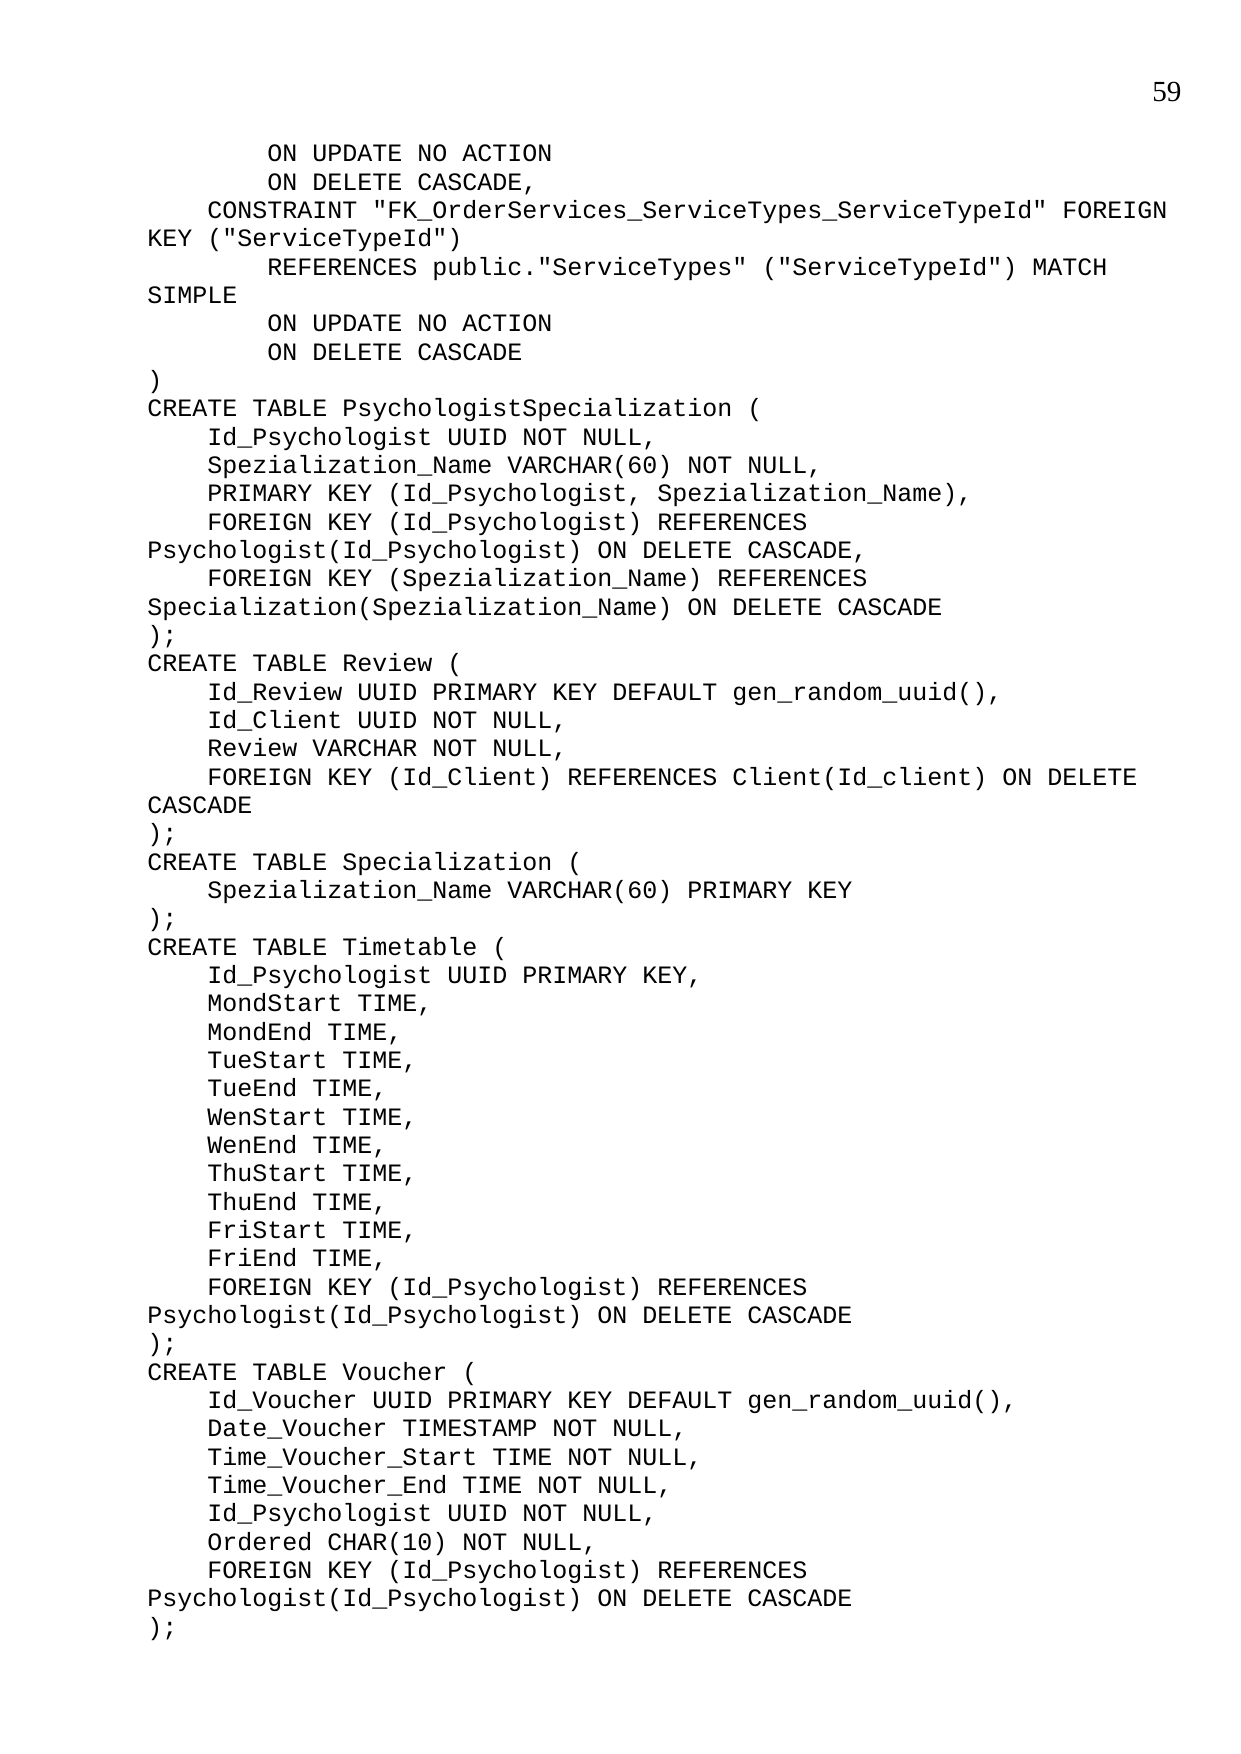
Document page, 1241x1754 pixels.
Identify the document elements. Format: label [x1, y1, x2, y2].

table_header [136, 141, 1180, 1643]
